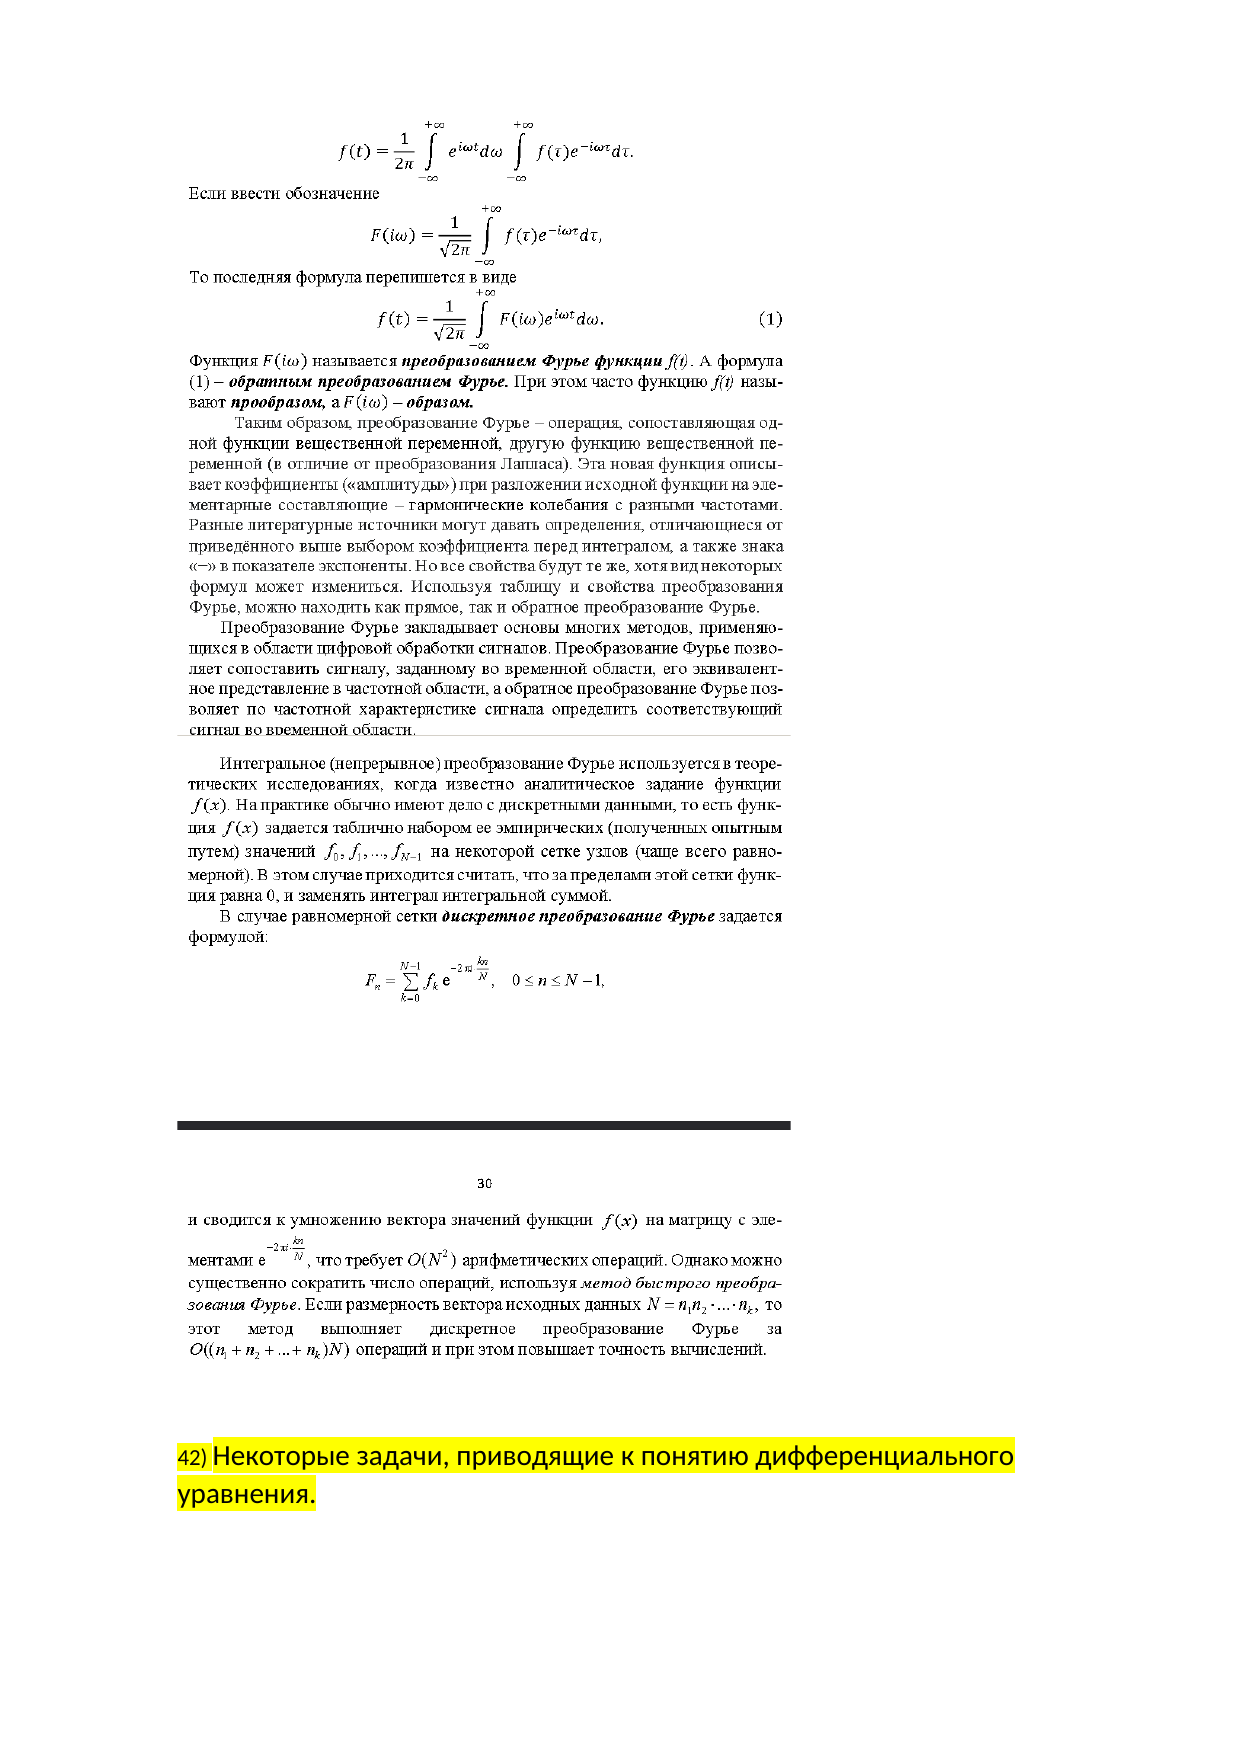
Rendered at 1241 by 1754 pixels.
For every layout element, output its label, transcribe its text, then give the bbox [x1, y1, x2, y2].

picture [177, 118, 791, 736]
text 42) Некоторые задачи, приводящие к понятию дифференциального уравнения. [177, 1437, 1152, 1511]
picture [177, 754, 791, 1363]
